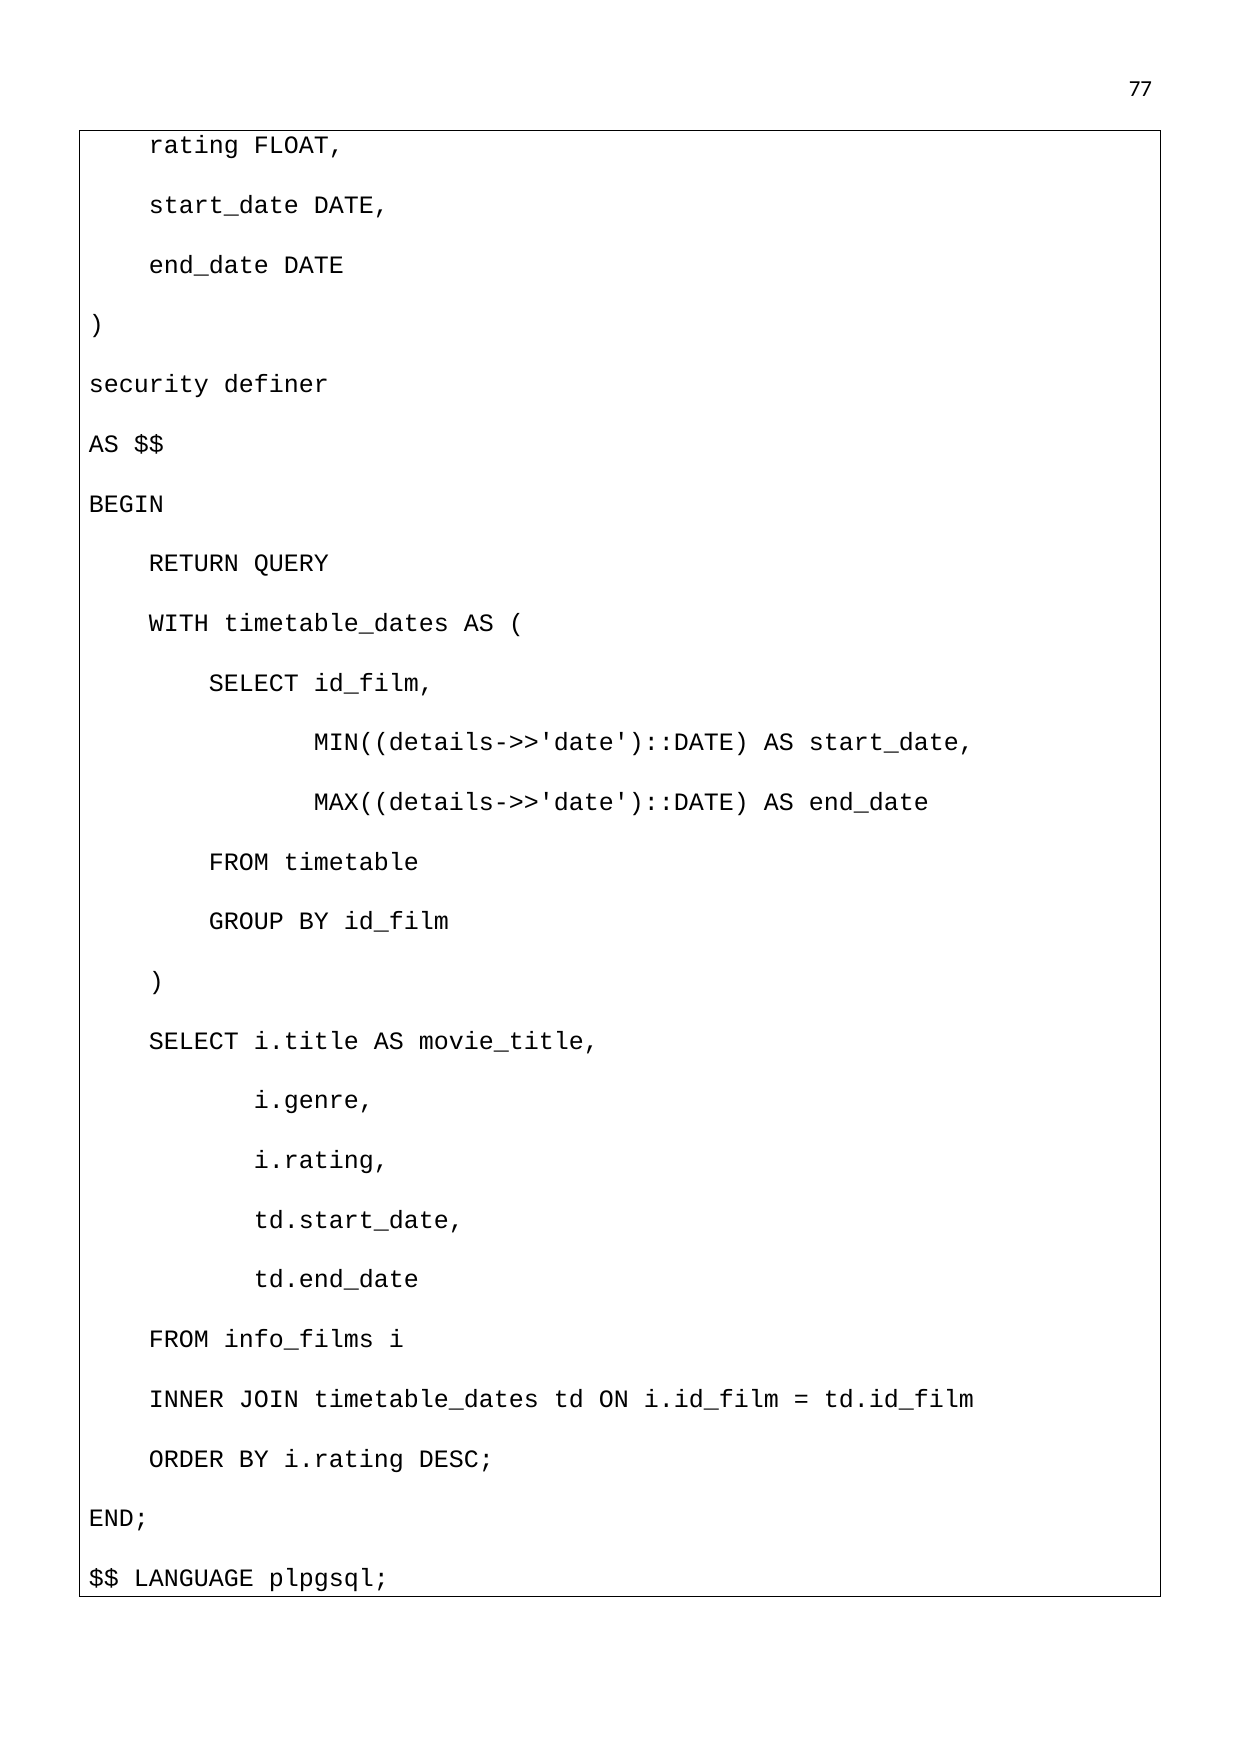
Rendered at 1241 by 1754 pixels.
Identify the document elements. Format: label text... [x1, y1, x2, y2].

text WITH timetable_dates AS ( [80, 607, 1160, 639]
text SELECT id_film, [80, 667, 1160, 698]
text MAX((details->>'date')::DATE) AS end_date [80, 786, 1160, 818]
text i.rating, [80, 1144, 1160, 1176]
text GROUP BY id_film [80, 906, 1160, 937]
text SELECT i.title AS movie_title, [80, 1025, 1160, 1057]
text BEGIN [80, 488, 1160, 519]
text td.start_date, [80, 1204, 1160, 1236]
text rating FLOAT, [80, 131, 1160, 161]
text $$ LANGUAGE plpgsql; [80, 1562, 1160, 1596]
text i.genre, [80, 1085, 1160, 1116]
text ) [80, 966, 1160, 997]
text ORDER BY i.rating DESC; [80, 1443, 1160, 1474]
text security definer [80, 369, 1160, 400]
text start_date DATE, [80, 189, 1160, 221]
text INNER JOIN timetable_dates td ON i.id_film = td.id_film [80, 1383, 1160, 1415]
text end_date DATE [80, 249, 1160, 281]
text FROM timetable [80, 846, 1160, 878]
text MIN((details->>'date')::DATE) AS start_date, [80, 727, 1160, 758]
text END; [80, 1503, 1160, 1534]
text FROM info_films i [80, 1324, 1160, 1355]
text RETURN QUERY [80, 548, 1160, 579]
text AS $$ [80, 428, 1160, 460]
text ) [80, 309, 1160, 340]
text td.end_date [80, 1264, 1160, 1295]
